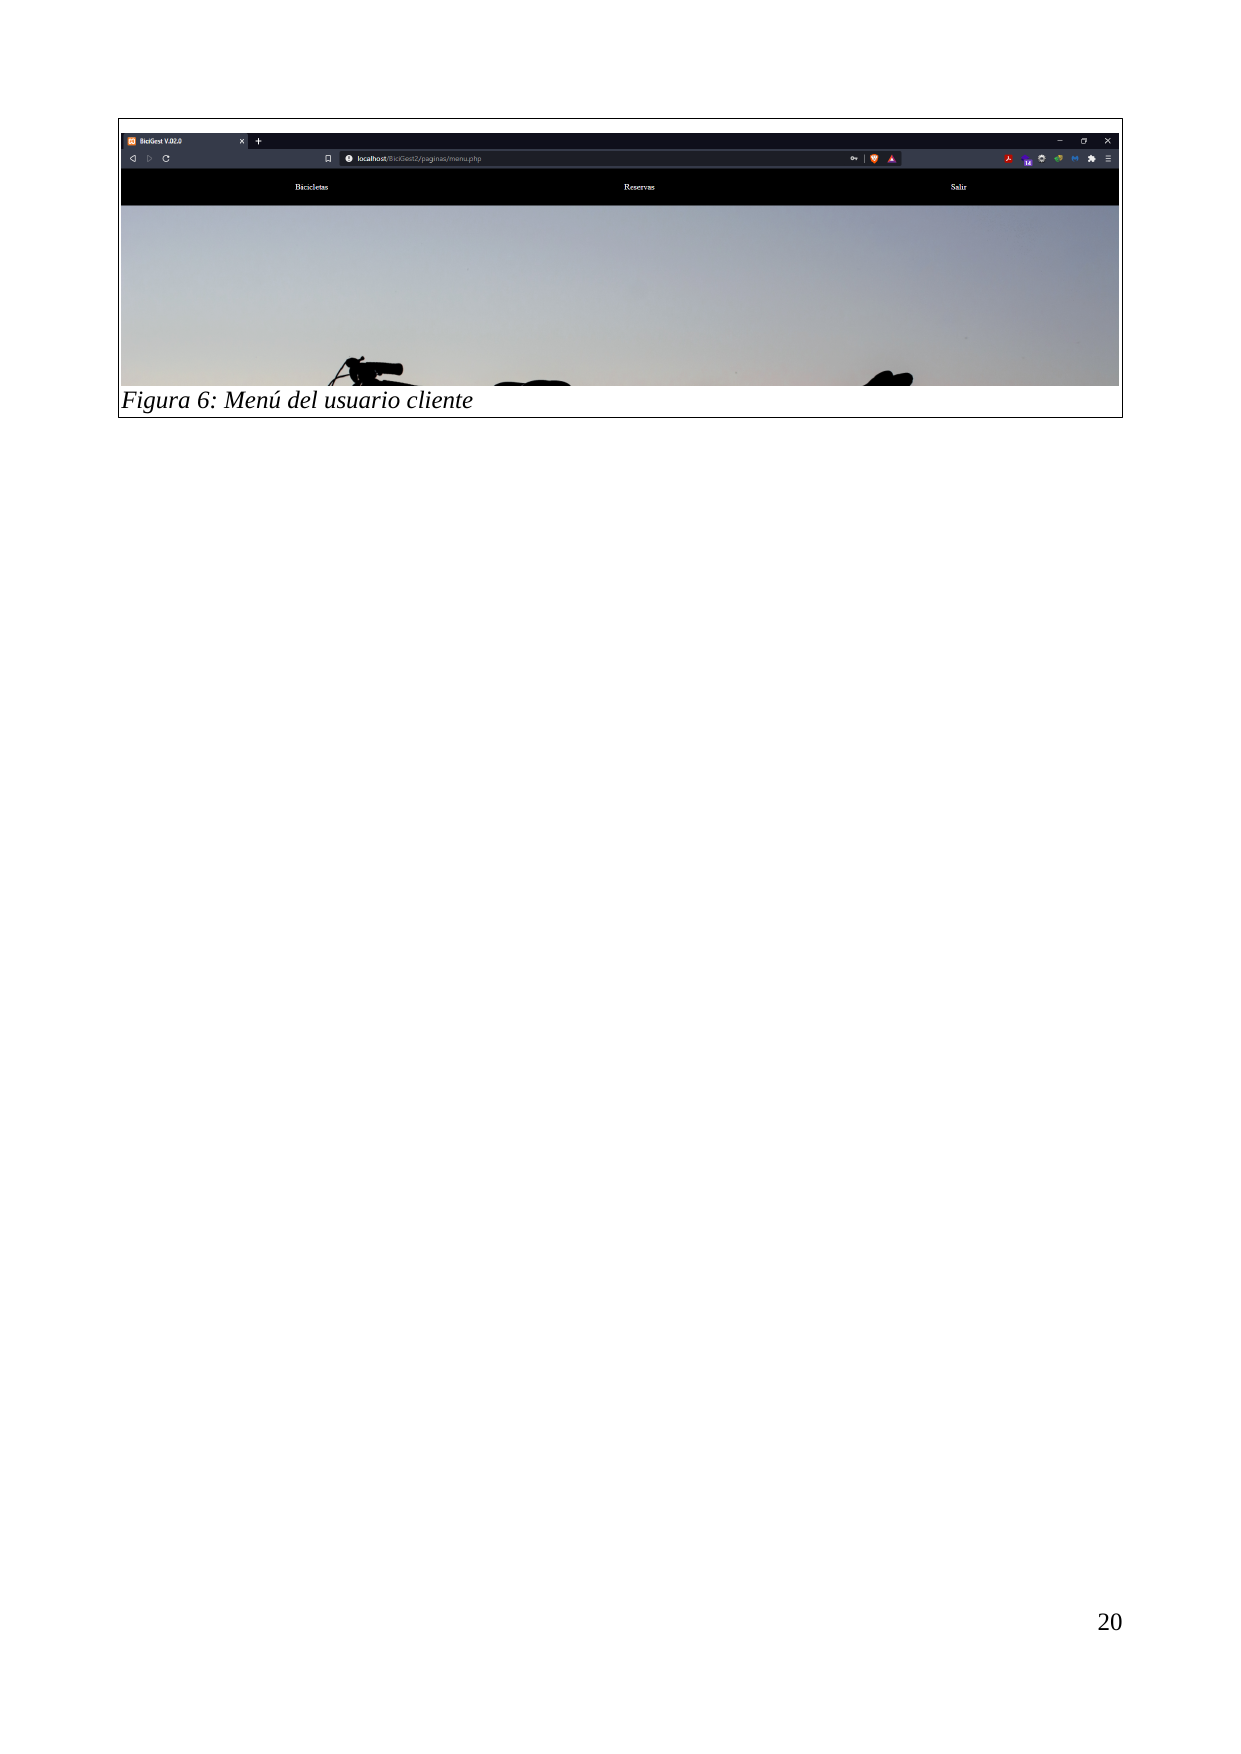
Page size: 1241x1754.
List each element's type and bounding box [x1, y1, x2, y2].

picture [121, 133, 1119, 386]
